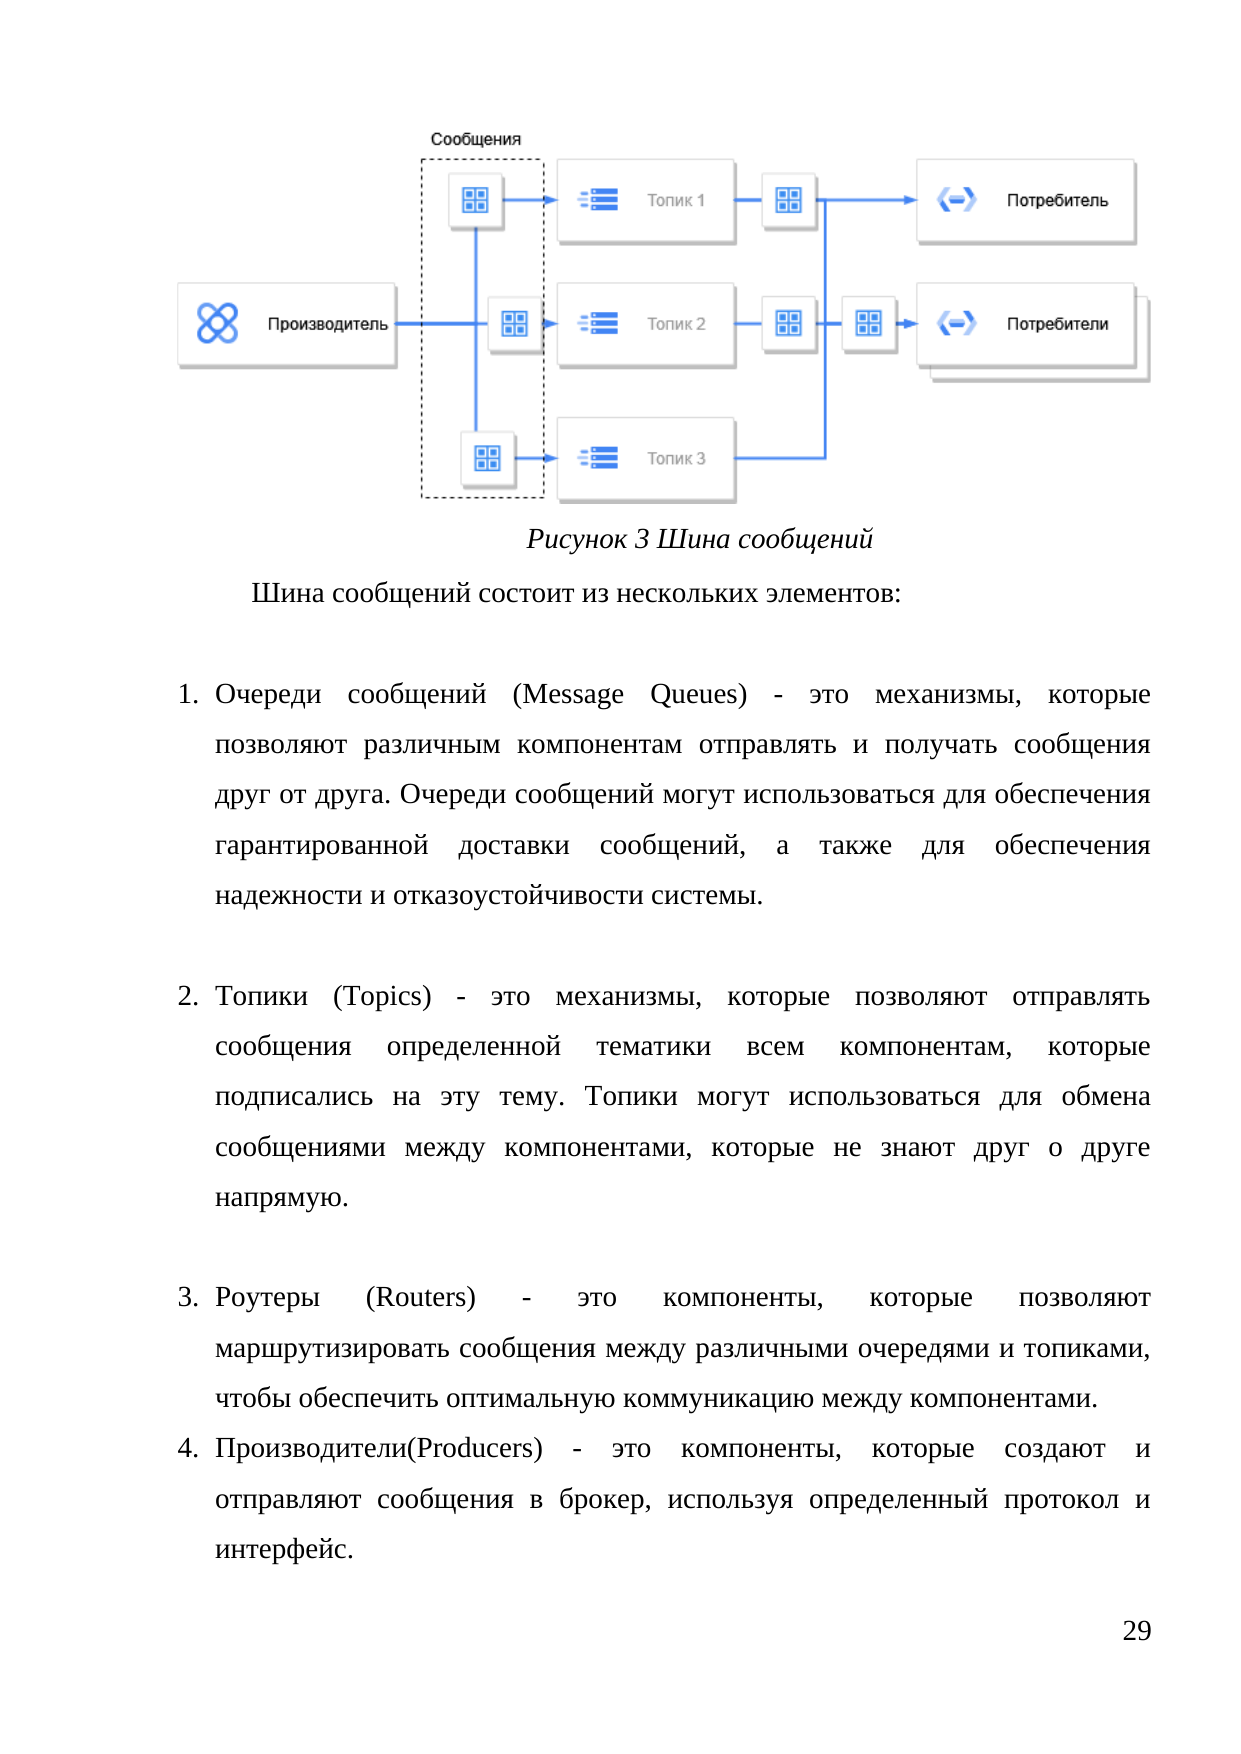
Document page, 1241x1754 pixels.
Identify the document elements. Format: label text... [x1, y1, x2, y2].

list Роутеры (Routers) - это компоненты, которые позволяют маршрутизировать сообщения между различными очередями и топиками, чтобы обеспечить оптимальную коммуникацию между компонентами. [177, 1279, 1152, 1414]
picture [177, 118, 1151, 504]
list Очереди сообщений (Message Queues) - это механизмы, которые позволяют различным компонентам отправлять и получать сообщения друг от друга. Очереди сообщений могут использоваться для обеспечения гарантированной доставки сообщений, а также для обеспечения надежности и отказоустойчивости системы. [177, 676, 1152, 911]
list Производители(Producers) - это компоненты, которые создают и отправляют сообщения в брокер, используя определенный протокол и интерфейс. [177, 1431, 1152, 1565]
list Топики (Topics) - это механизмы, которые позволяют отправлять сообщения определенной тематики всем компонентам, которые подписались на эту тему. Топики могут использоваться для обмена сообщениями между компонентами, которые не знают друг о друге напрямую. [177, 978, 1152, 1212]
text Шина сообщений состоит из нескольких элементов: [177, 575, 1152, 609]
text Рисунок 3 Шина сообщений [177, 521, 1152, 554]
